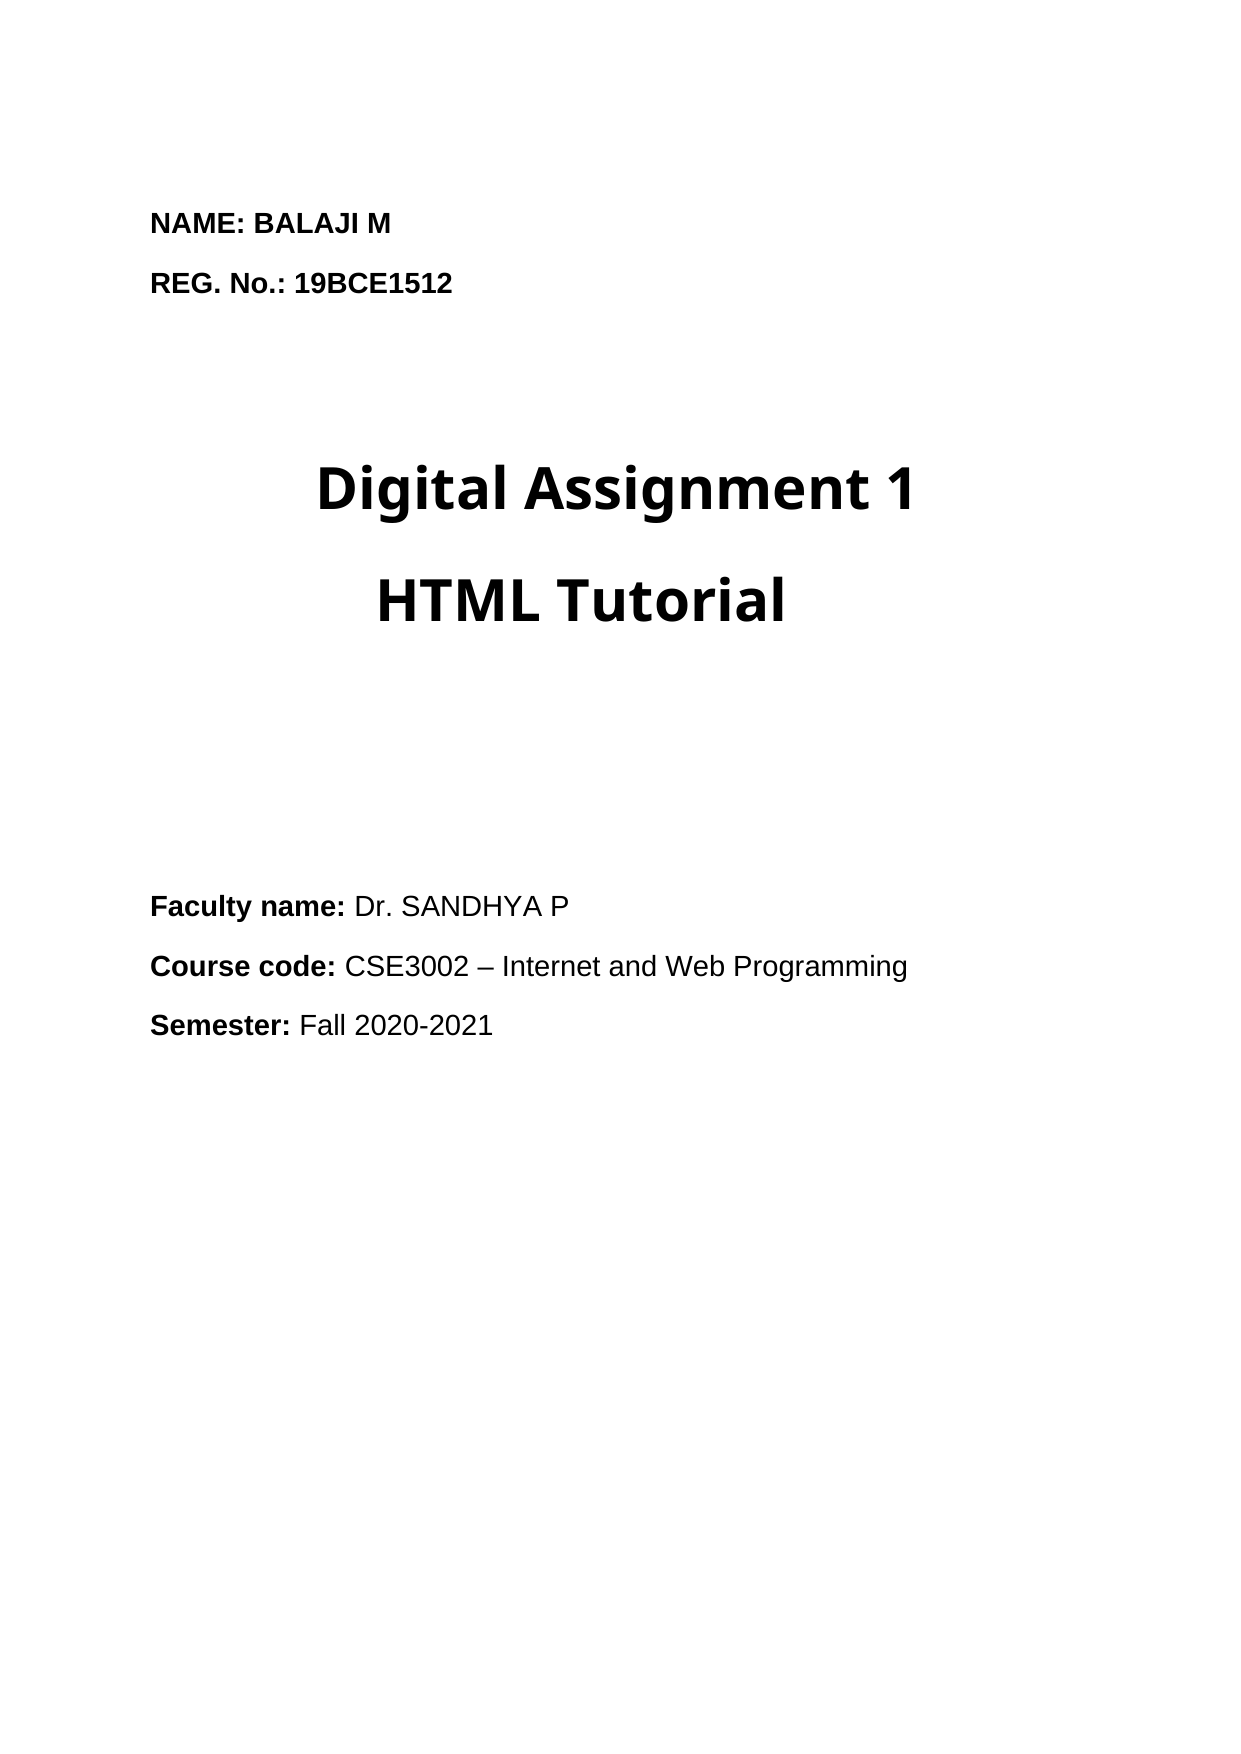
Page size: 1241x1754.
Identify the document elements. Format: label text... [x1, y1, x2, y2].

text Course code: CSE3002 – Internet and Web Programming [150, 949, 1090, 982]
text REG. No.: 19BCE1512 [150, 266, 1090, 299]
text Faculty name: Dr. SANDHYA P [150, 889, 1090, 923]
text NAME: BALAJI M [150, 207, 1090, 240]
text HTML Tutorial [300, 559, 1090, 638]
text Semester: Fall 2020-2021 [150, 1008, 1090, 1042]
text Digital Assignment 1 [225, 447, 1090, 526]
